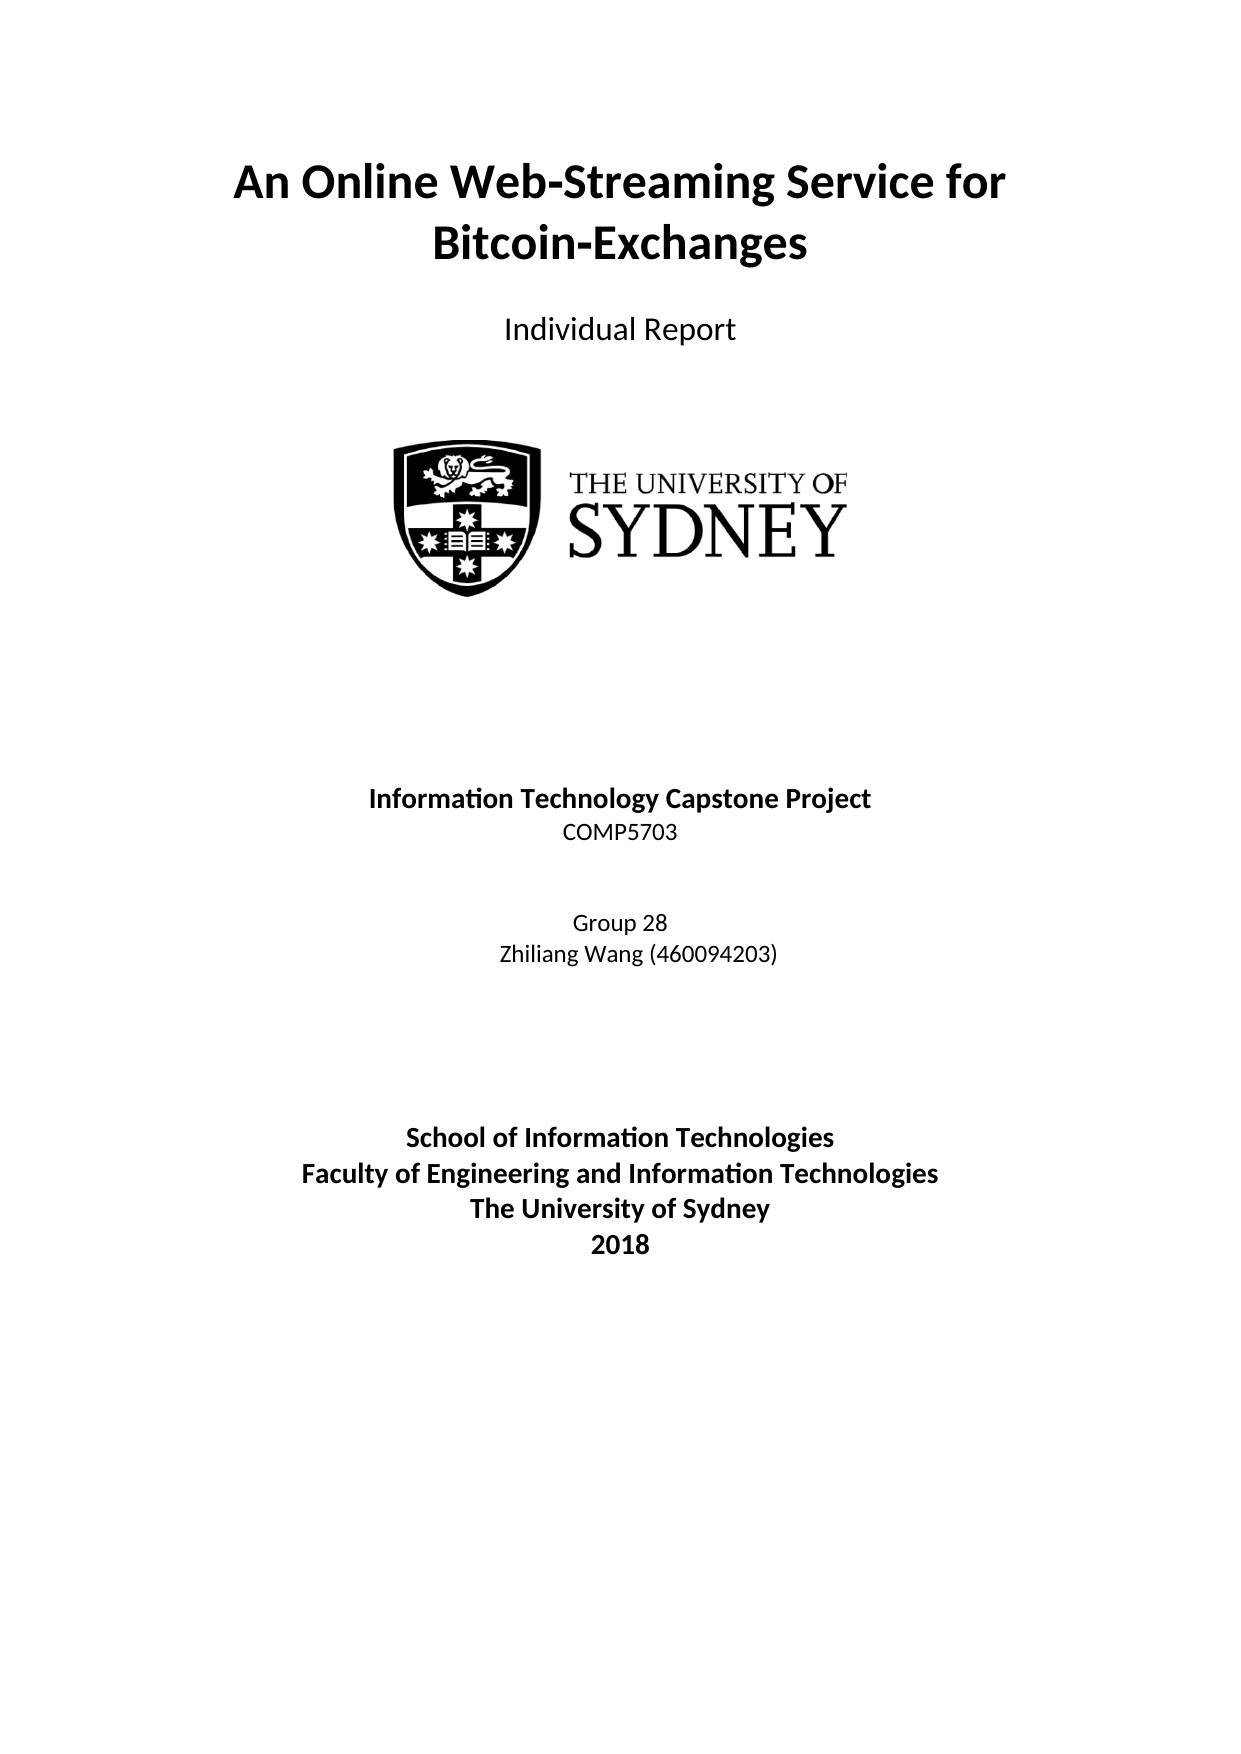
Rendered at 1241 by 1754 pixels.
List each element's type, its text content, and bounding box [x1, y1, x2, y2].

text COMP5703 [150, 816, 1090, 846]
text Group 28 [150, 907, 1090, 938]
text Individual Report [150, 308, 1090, 348]
picture [393, 440, 847, 597]
text Faculty of Engineering and Information Technologies [150, 1155, 1090, 1191]
text The University of Sydney [150, 1191, 1090, 1226]
text An Online Web‐Streaming Service for Bitcoin‐Exchanges [150, 150, 1090, 272]
text 2018 [150, 1226, 1090, 1262]
text School of Information Technologies [150, 1119, 1090, 1155]
text Information Technology Capstone Project [150, 780, 1090, 816]
text Zhiliang Wang (460094203) [187, 938, 1090, 968]
